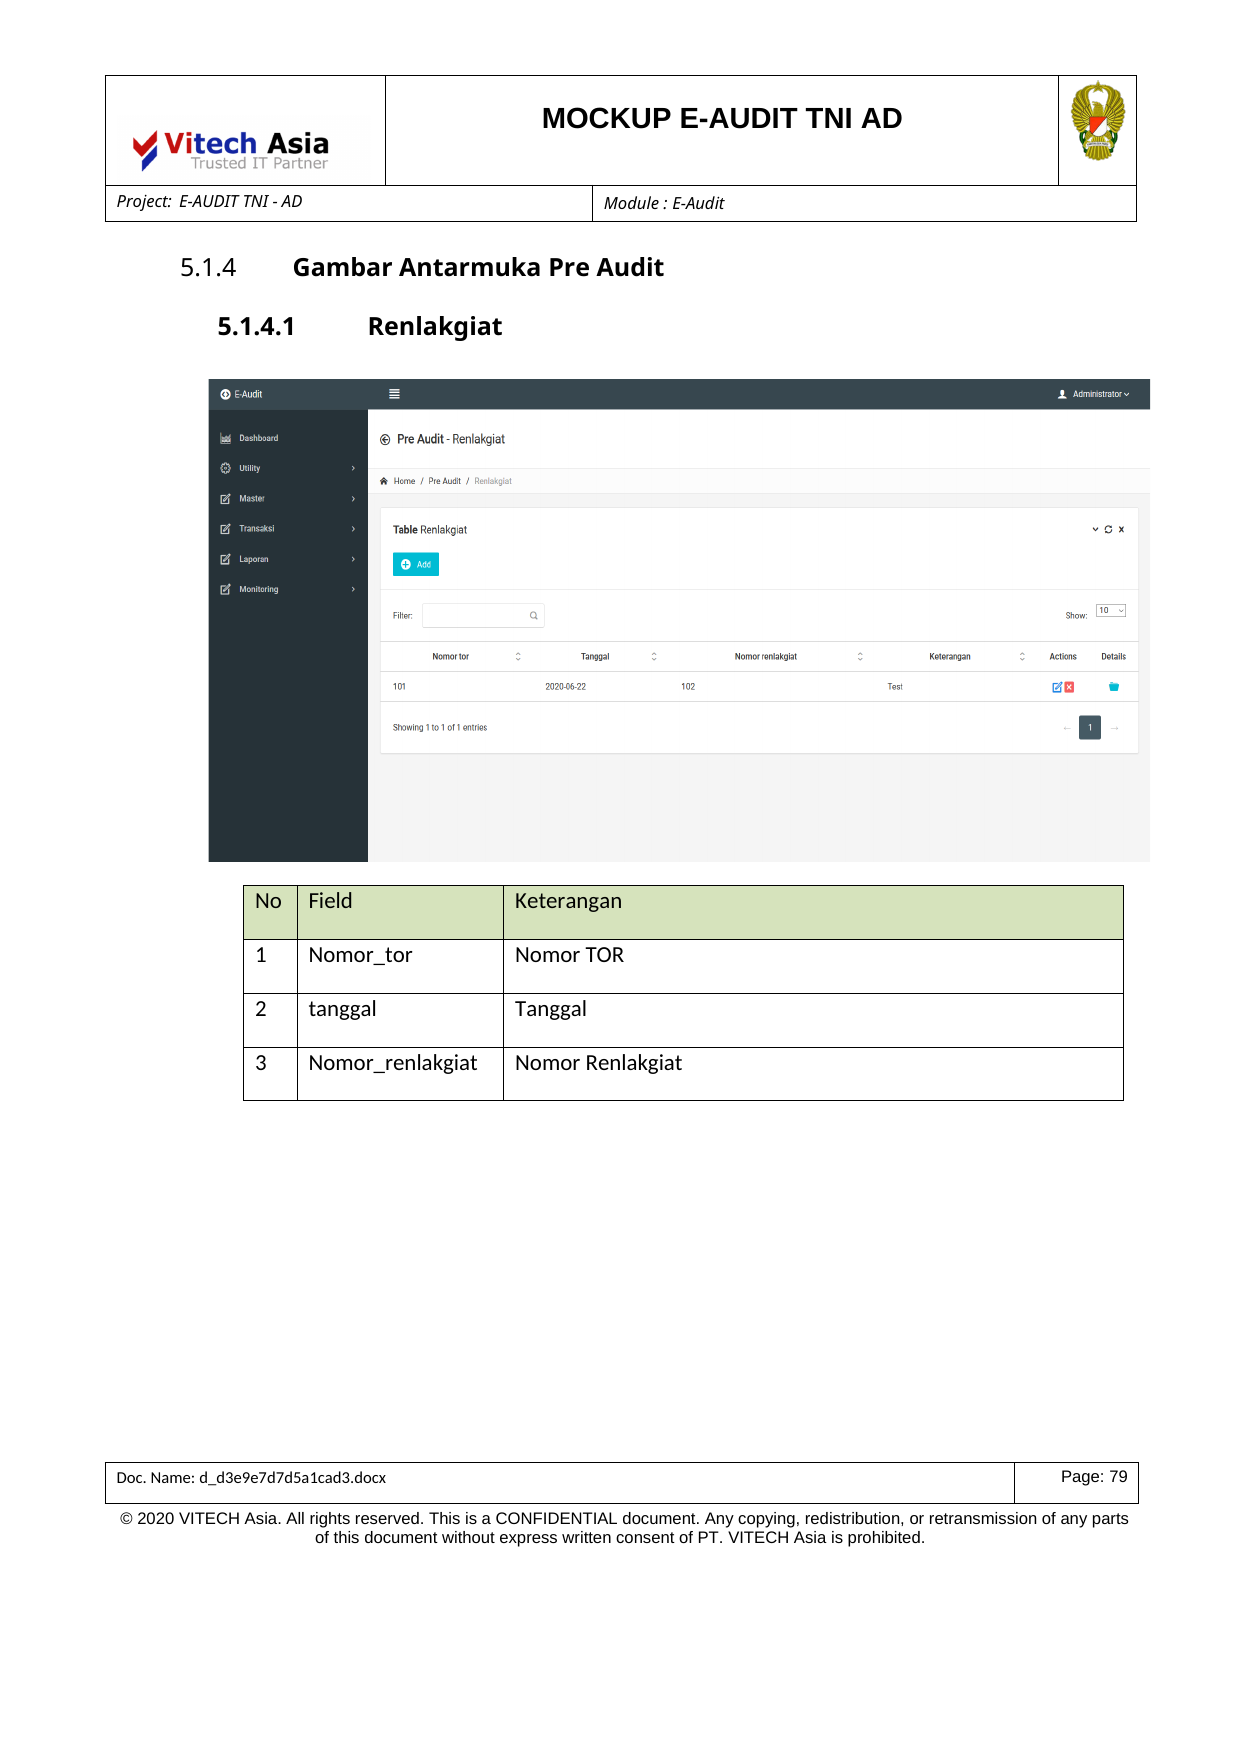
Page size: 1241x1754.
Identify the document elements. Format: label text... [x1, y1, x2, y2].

table_cell Nomor_tor [298, 940, 503, 993]
table_header Field [298, 886, 503, 939]
table_header Keterangan [504, 886, 1123, 939]
picture [116, 115, 372, 185]
table_cell Tanggal [504, 994, 1123, 1047]
table_cell tanggal [298, 994, 503, 1047]
table_cell 3 [244, 1048, 297, 1100]
picture [1063, 77, 1132, 164]
table_cell Nomor TOR [504, 940, 1123, 993]
list Renlakgiat [217, 309, 1135, 343]
table_cell 2 [244, 994, 297, 1047]
table_cell Nomor_renlakgiat [298, 1048, 503, 1100]
table_cell 1 [244, 940, 297, 993]
table_header No [244, 886, 297, 939]
list Gambar Antarmuka Pre Audit [180, 250, 1135, 284]
picture [208, 379, 1151, 862]
table_cell Nomor Renlakgiat [504, 1048, 1123, 1100]
